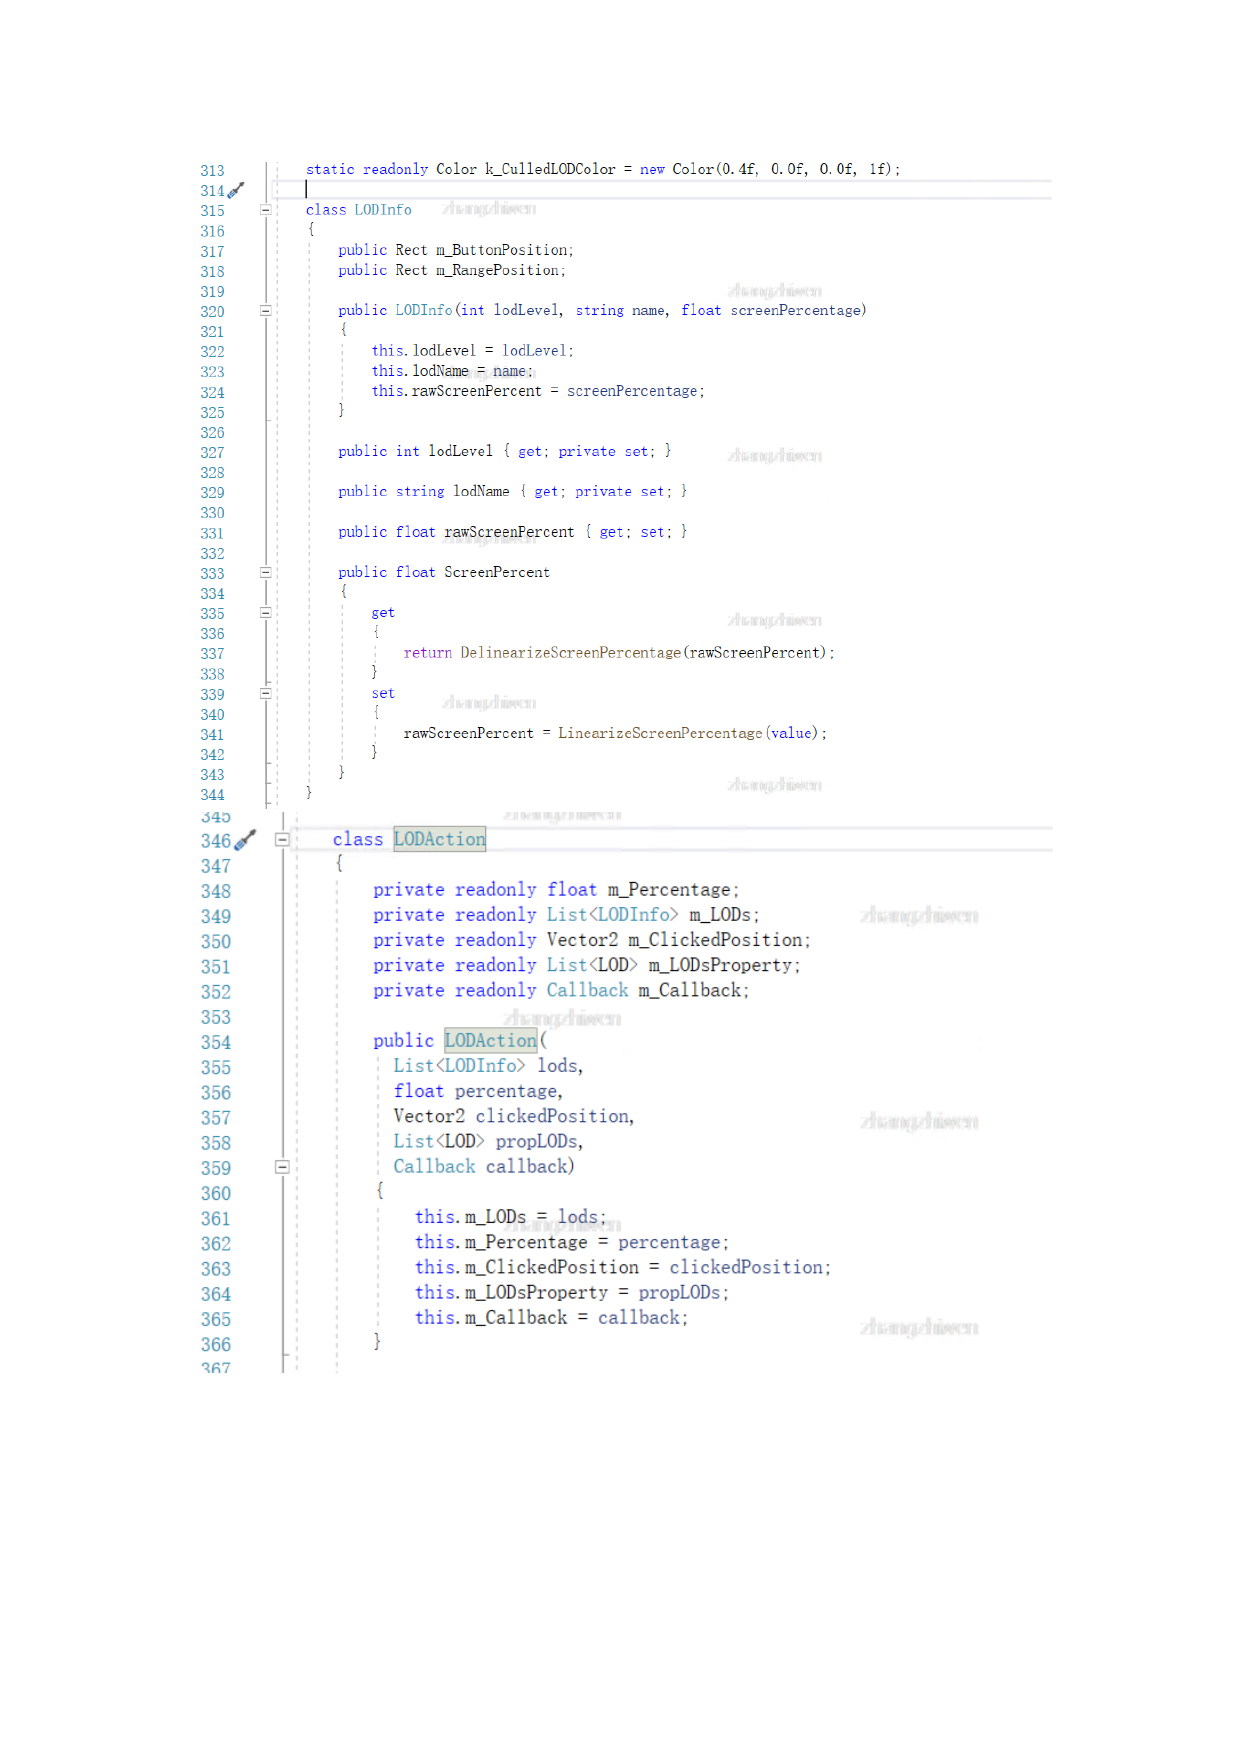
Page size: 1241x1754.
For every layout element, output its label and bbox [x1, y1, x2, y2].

picture [187, 812, 1053, 1373]
picture [187, 162, 1052, 809]
